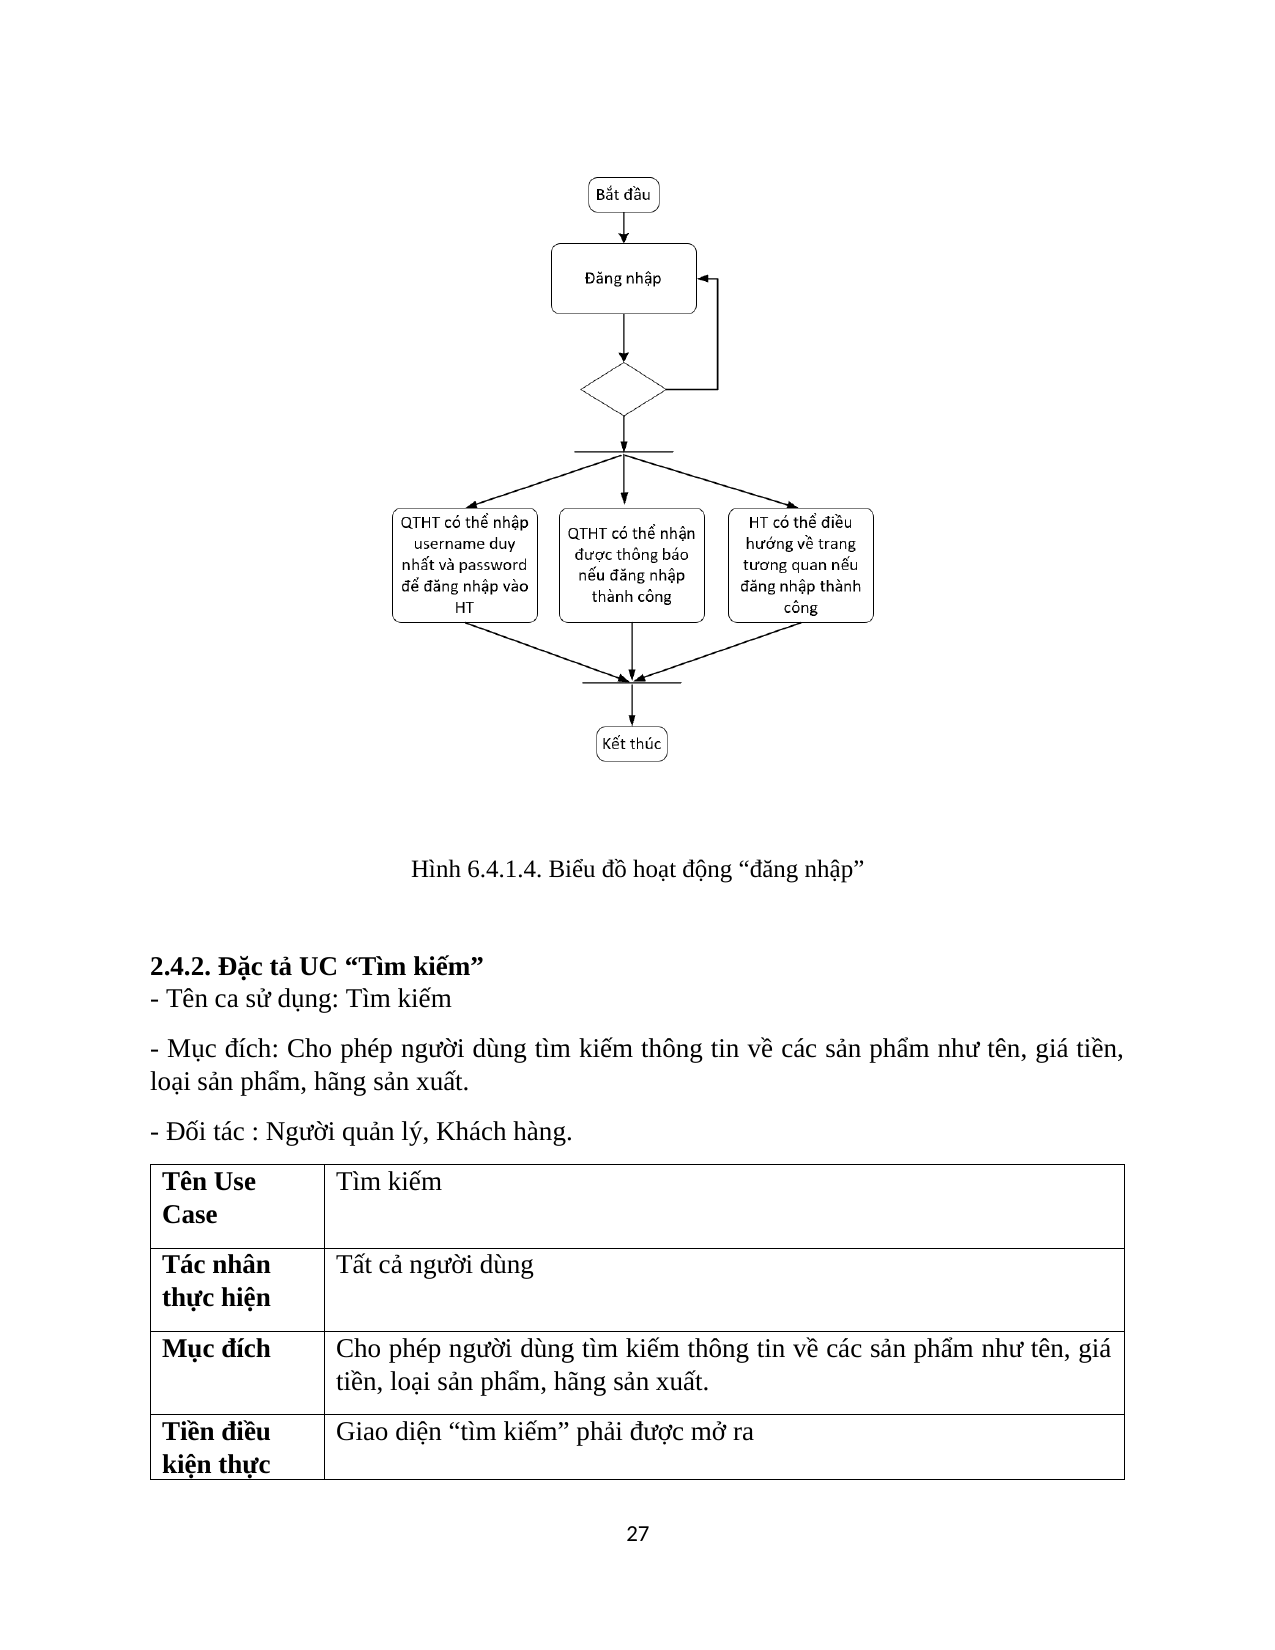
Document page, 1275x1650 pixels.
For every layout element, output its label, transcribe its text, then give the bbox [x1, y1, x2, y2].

text - Tên ca sử dụng: Tìm kiếm [150, 983, 1125, 1014]
table_cell Mục đích [151, 1332, 324, 1414]
table_cell Tất cả người dùng [325, 1249, 1124, 1331]
table_header Tìm kiếm [325, 1165, 1124, 1248]
table_cell Cho phép người dùng tìm kiếm thông tin về các sản phẩm như tên, giá tiền, loại sản phẩm, hãng sản xuất. [325, 1332, 1124, 1414]
picture [372, 150, 903, 836]
subtitle 2.4.2. Đặc tả UC “Tìm kiếm” [150, 950, 1125, 981]
table_cell Tác nhân thực hiện [151, 1249, 324, 1331]
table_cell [151, 1415, 324, 1479]
table_header Tên Use Case [151, 1165, 324, 1248]
text - Mục đích: Cho phép người dùng tìm kiếm thông tin về các sản phẩm như tên, giá tiền, loại sản phẩm, hãng sản xuất. [150, 1032, 1125, 1096]
text - Đối tác : Người quản lý, Khách hàng. [150, 1115, 1125, 1146]
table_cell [325, 1415, 1124, 1479]
